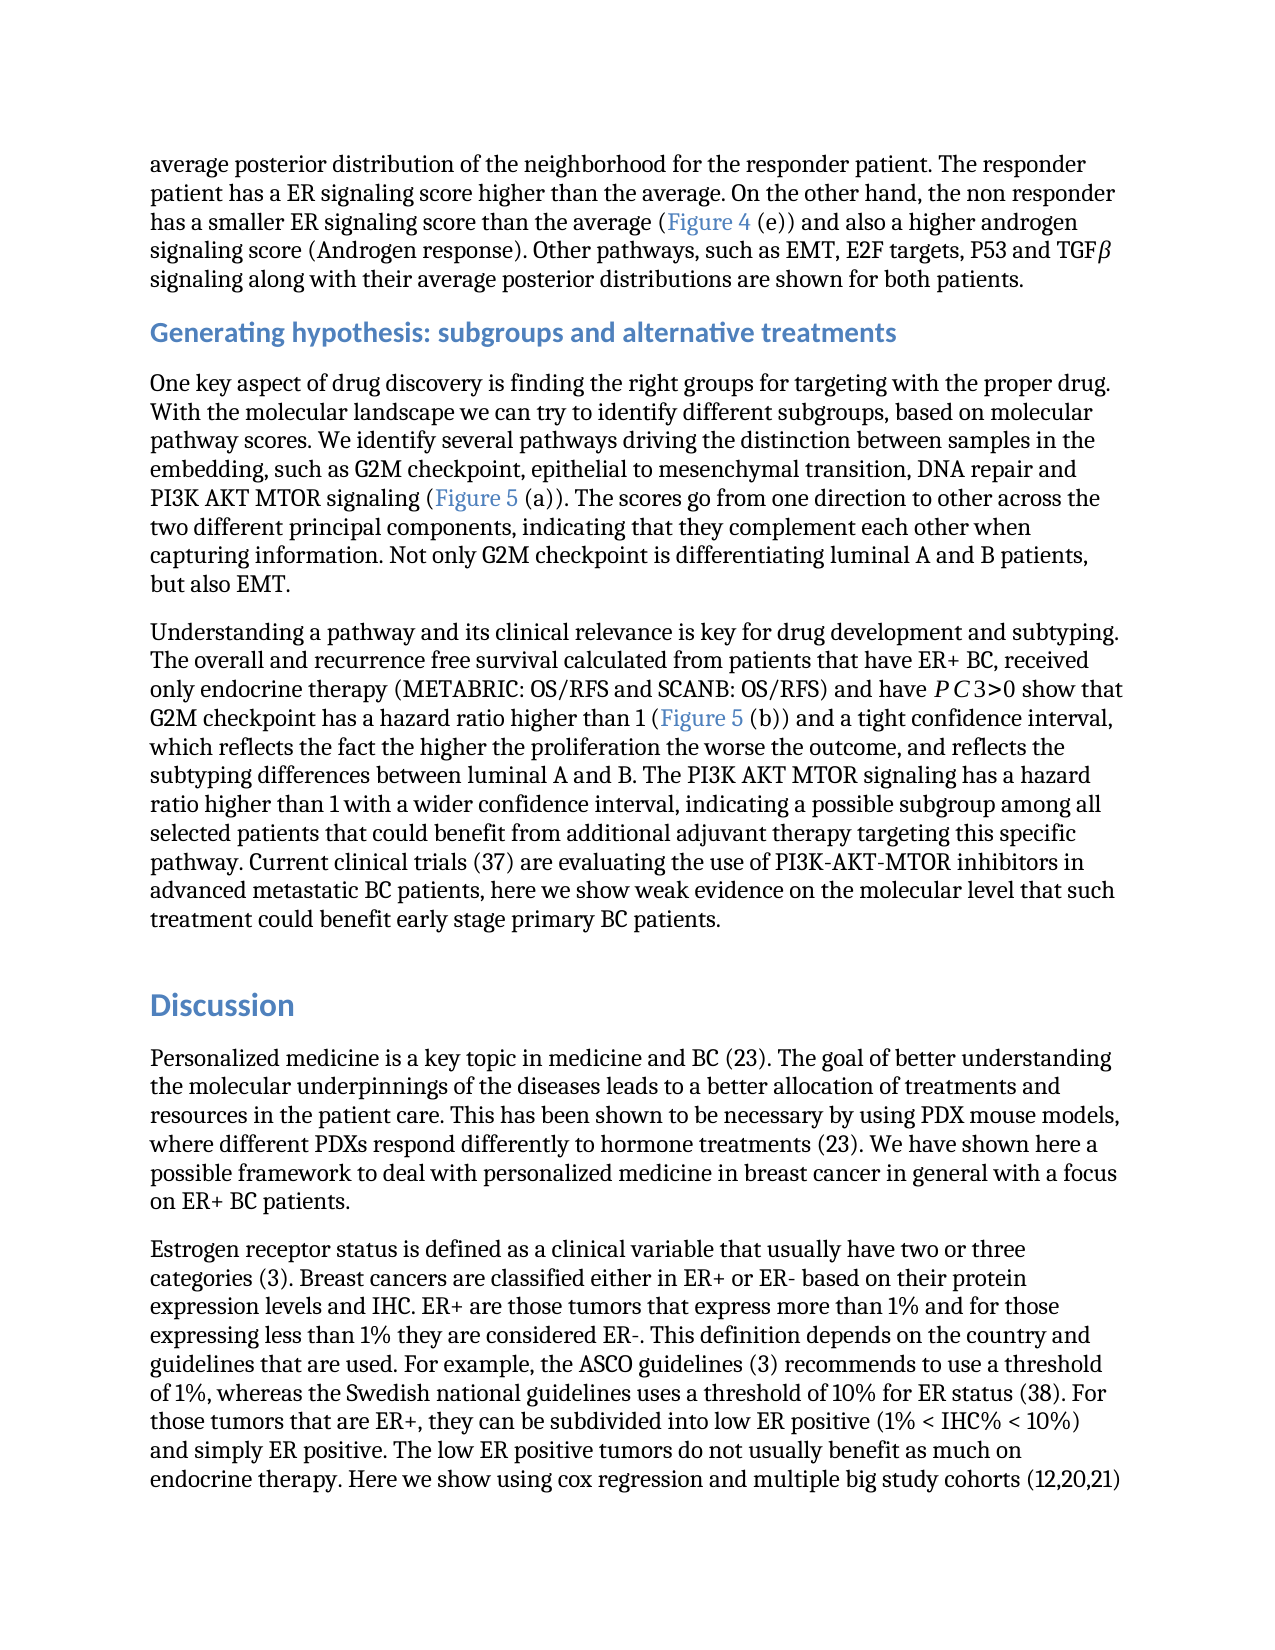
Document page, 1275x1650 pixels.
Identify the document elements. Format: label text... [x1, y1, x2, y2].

text One key aspect of drug discovery is finding the right groups for targeting with the proper drug. With the molecular landscape we can try to identify different subgroups, based on molecular pathway scores. We identify several pathways driving the distinction between samples in the embedding, such as G2M checkpoint, epithelial to mesenchymal transition, DNA repair and PI3K AKT MTOR signaling (Figure 5 (a)). The scores go from one direction to other across the two different principal components, indicating that they complement each other when capturing information. Not only G2M checkpoint is differentiating luminal A and B patients, but also EMT. [150, 369, 1125, 599]
text Personalized medicine is a key topic in medicine and BC (23). The goal of better understanding the molecular underpinnings of the diseases leads to a better allocation of treatments and resources in the patient care. This has been shown to be necessary by using PDX mouse models, where different PDXs respond differently to hormone treatments (23). We have shown here a possible framework to deal with personalized medicine in breast cancer in general with a focus on ER+ BC patients. [150, 1043, 1125, 1216]
subtitle Discussion [150, 984, 1125, 1025]
text Understanding a pathway and its clinical relevance is key for drug development and subtyping. The overall and recurrence free survival calculated from patients that have ER+ BC, received only endocrine therapy (METABRIC: OS/RFS and SCANB: OS/RFS) and have show that G2M checkpoint has a hazard ratio higher than 1 (Figure 5 (b)) and a tight confidence interval, which reflects the fact the higher the proliferation the worse the outcome, and reflects the subtyping differences between luminal A and B. The PI3K AKT MTOR signaling has a hazard ratio higher than 1 with a wider confidence interval, indicating a possible subgroup among all selected patients that could benefit from additional adjuvant therapy targeting this specific pathway. Current clinical trials (37) are evaluating the use of PI3K-AKT-MTOR inhibitors in advanced metastatic BC patients, here we show weak evidence on the molecular level that such treatment could benefit early stage primary BC patients. [150, 618, 1125, 934]
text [150, 1235, 1125, 1493]
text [150, 150, 1125, 294]
subtitle Generating hypothesis: subgroups and alternative treatments [150, 314, 1125, 350]
